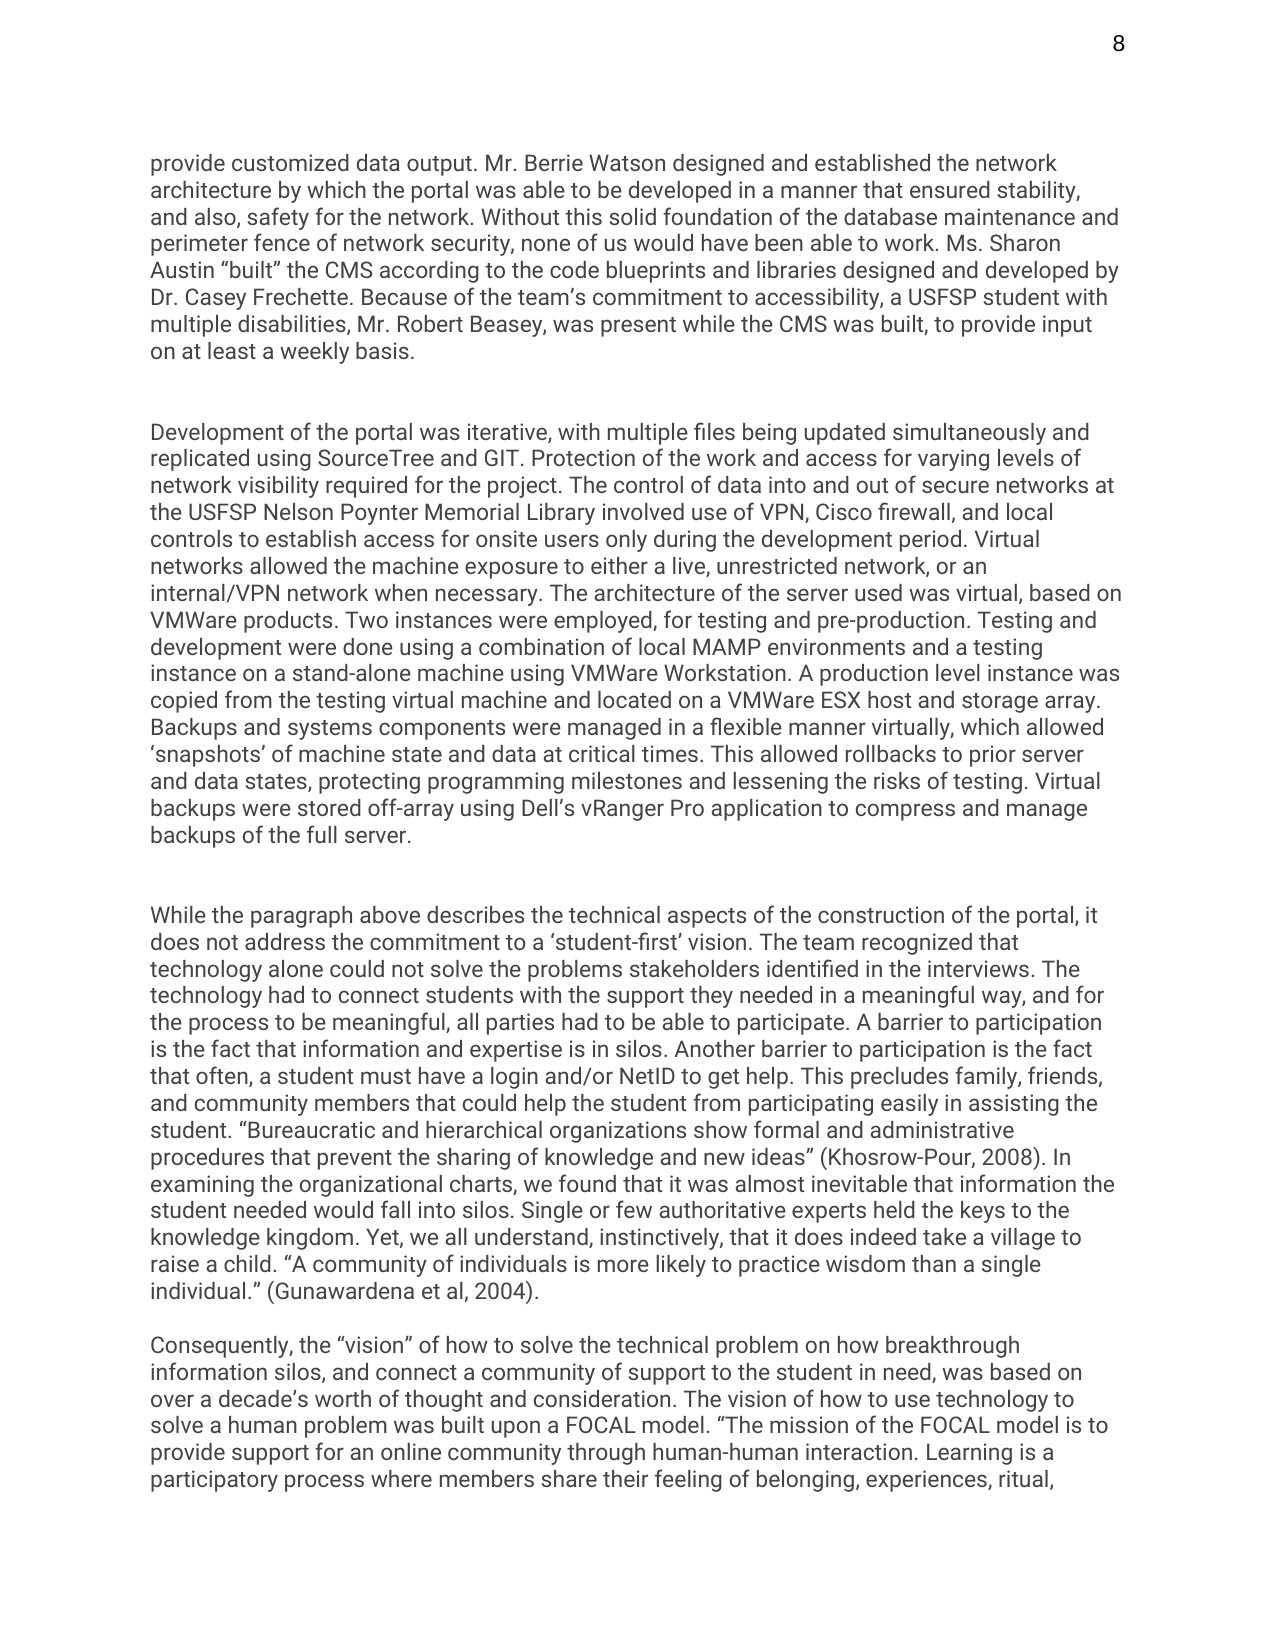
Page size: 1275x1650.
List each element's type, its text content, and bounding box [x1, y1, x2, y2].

text Development of the portal was iterative, with multiple files being updated simultaneously and replicated using SourceTree and GIT. Protection of the work and access for varying levels of network visibility required for the project. The control of data into and out of secure networks at the USFSP Nelson Poynter Memorial Library involved use of VPN, Cisco firewall, and local controls to establish access for onsite users only during the development period. Virtual networks allowed the machine exposure to either a live, unrestricted network, or an internal/VPN network when necessary. The architecture of the server used was virtual, based on VMWare products. Two instances were employed, for testing and pre-production. Testing and development were done using a combination of local MAMP environments and a testing instance on a stand-alone machine using VMWare Workstation. A production level instance was copied from the testing virtual machine and located on a VMWare ESX host and storage array. Backups and systems components were managed in a flexible manner virtually, which allowed ‘snapshots’ of machine state and data at critical times. This allowed rollbacks to prior server and data states, protecting programming milestones and lessening the risks of testing. Virtual backups were stored off-array using Dell’s vRanger Pro application to compress and manage backups of the full server. [150, 419, 1125, 849]
text While the paragraph above describes the technical aspects of the construction of the portal, it does not address the commitment to a ‘student-first’ vision. The team recognized that technology alone could not solve the problems stakeholders identified in the interviews. The technology had to connect students with the support they needed in a meaningful way, and for the process to be meaningful, all parties had to be able to participate. A barrier to participation is the fact that information and expertise is in silos. Another barrier to participation is the fact that often, a student must have a login and/or NetID to get help. This precludes family, friends, and community members that could help the student from participating easily in assisting the student. “Bureaucratic and hierarchical organizations show formal and administrative procedures that prevent the sharing of knowledge and new ideas” (Khosrow-Pour, 2008). In examining the organizational charts, we found that it was almost inevitable that information the student needed would fall into silos. Single or few authoritative experts held the keys to the knowledge kingdom. Yet, we all understand, instinctively, that it does indeed take a village to raise a child. “A community of individuals is more likely to practice wisdom than a single individual.” (Gunawardena et al, 2004). [150, 902, 1125, 1305]
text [150, 1332, 1125, 1493]
